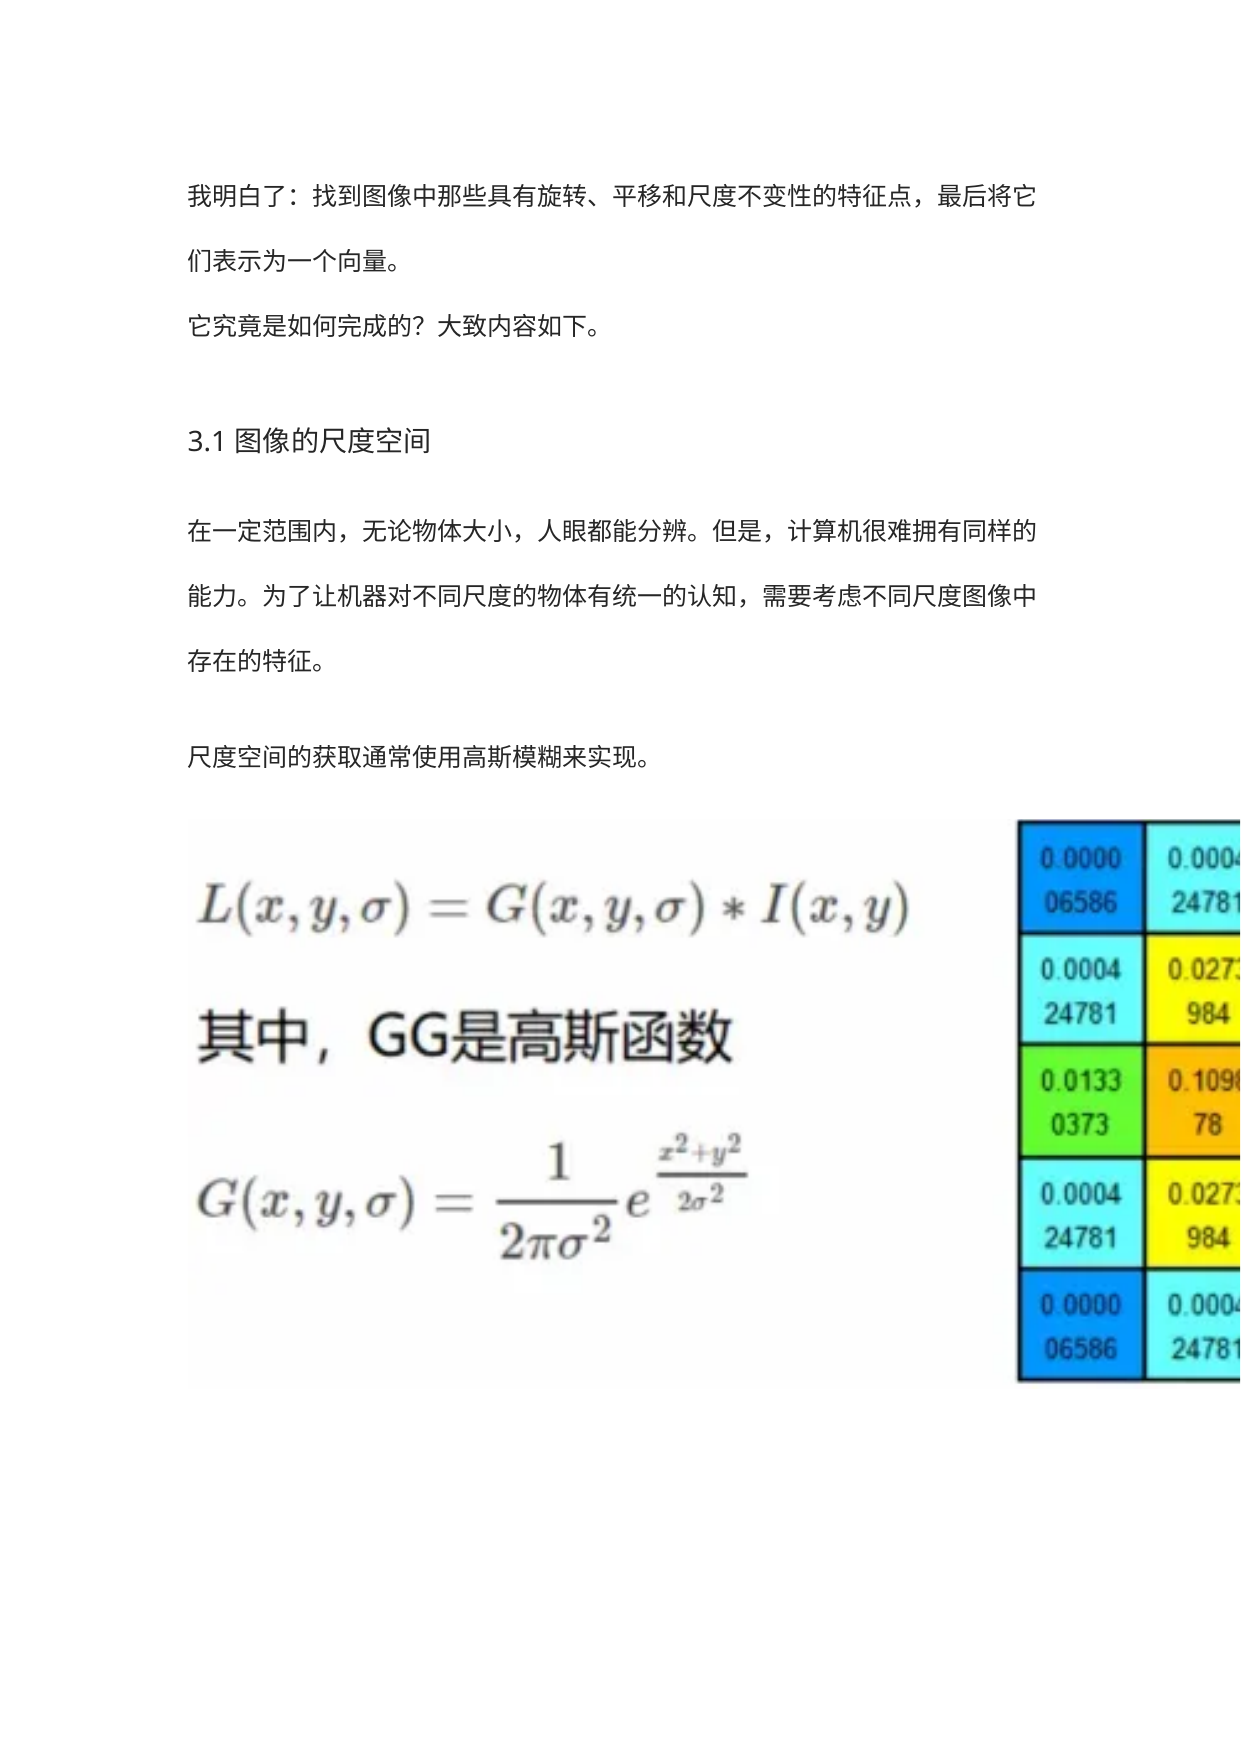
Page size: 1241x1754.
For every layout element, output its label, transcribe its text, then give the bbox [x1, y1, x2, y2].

text 我明白了：找到图像中那些具有旋转、平移和尺度不变性的特征点，最后将它们表示为一个向量。 [187, 162, 1053, 292]
text 在一定范围内，无论物体大小，人眼都能分辨。但是，计算机很难拥有同样的能力。为了让机器对不同尺度的物体有统一的认知，需要考虑不同尺度图像中存在的特征。 [187, 497, 1053, 692]
text 尺度空间的获取通常使用高斯模糊来实现。 [187, 723, 1053, 788]
subtitle 3.1 图像的尺度空间 [187, 407, 1053, 472]
text 它究竟是如何完成的？大致内容如下。 [187, 292, 1053, 357]
picture [187, 819, 1241, 1389]
